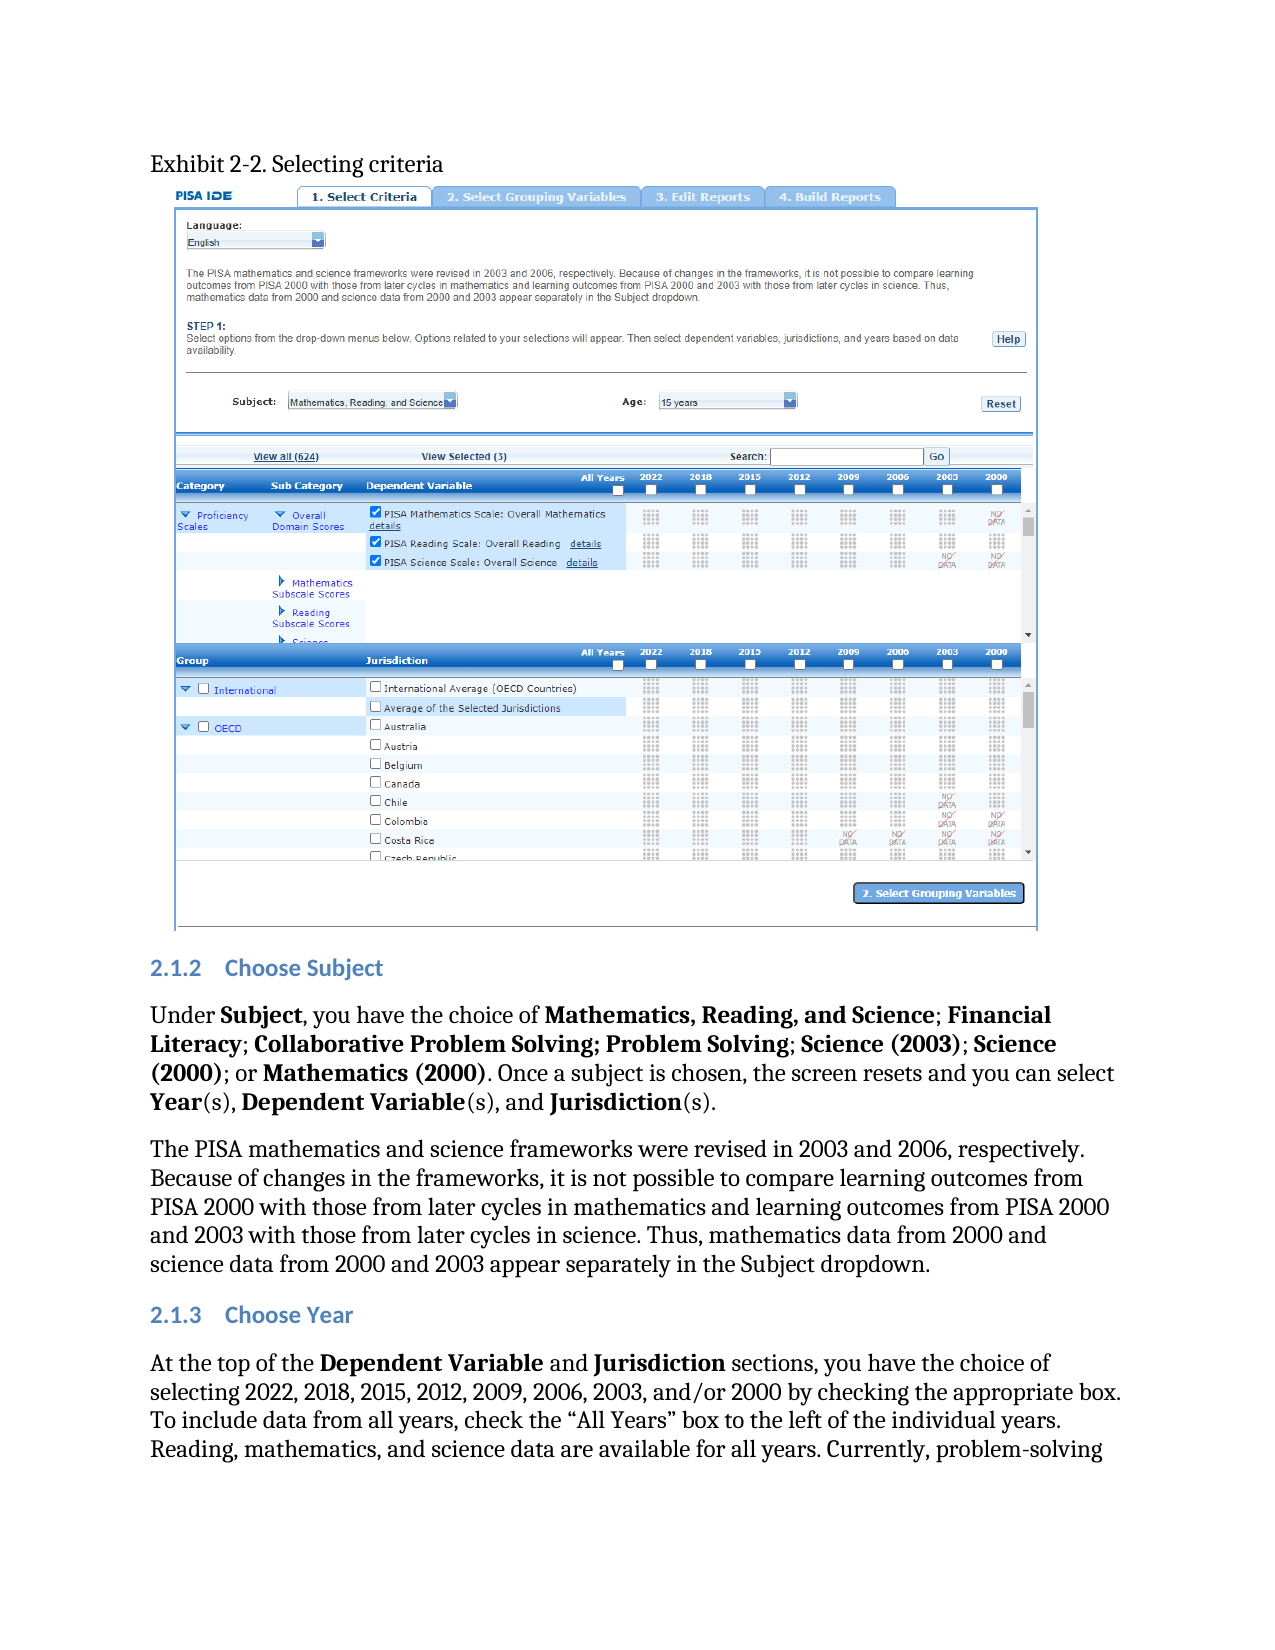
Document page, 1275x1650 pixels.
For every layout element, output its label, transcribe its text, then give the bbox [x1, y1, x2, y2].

subtitle 2.1.3 Choose Year [150, 1299, 1125, 1330]
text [150, 1349, 1125, 1464]
subtitle 2.1.2 Choose Subject [150, 952, 1125, 982]
picture [168, 178, 1044, 931]
text Under Subject, you have the choice of Mathematics, Reading, and Science; Financial Literacy; Collaborative Problem Solving; Problem Solving; Science (2003); Science (2000); or Mathematics (2000). Once a subject is chosen, the screen resets and you can select Year(s), Dependent Variable(s), and Jurisdiction(s). [150, 1001, 1125, 1116]
text The PISA mathematics and science frameworks were revised in 2003 and 2006, respectively. Because of changes in the frameworks, it is not possible to compare learning outcomes from PISA 2000 with those from later cycles in mathematics and learning outcomes from PISA 2000 and 2003 with those from later cycles in science. Thus, mathematics data from 2000 and science data from 2000 and 2003 appear separately in the Subject dropdown. [150, 1135, 1125, 1279]
